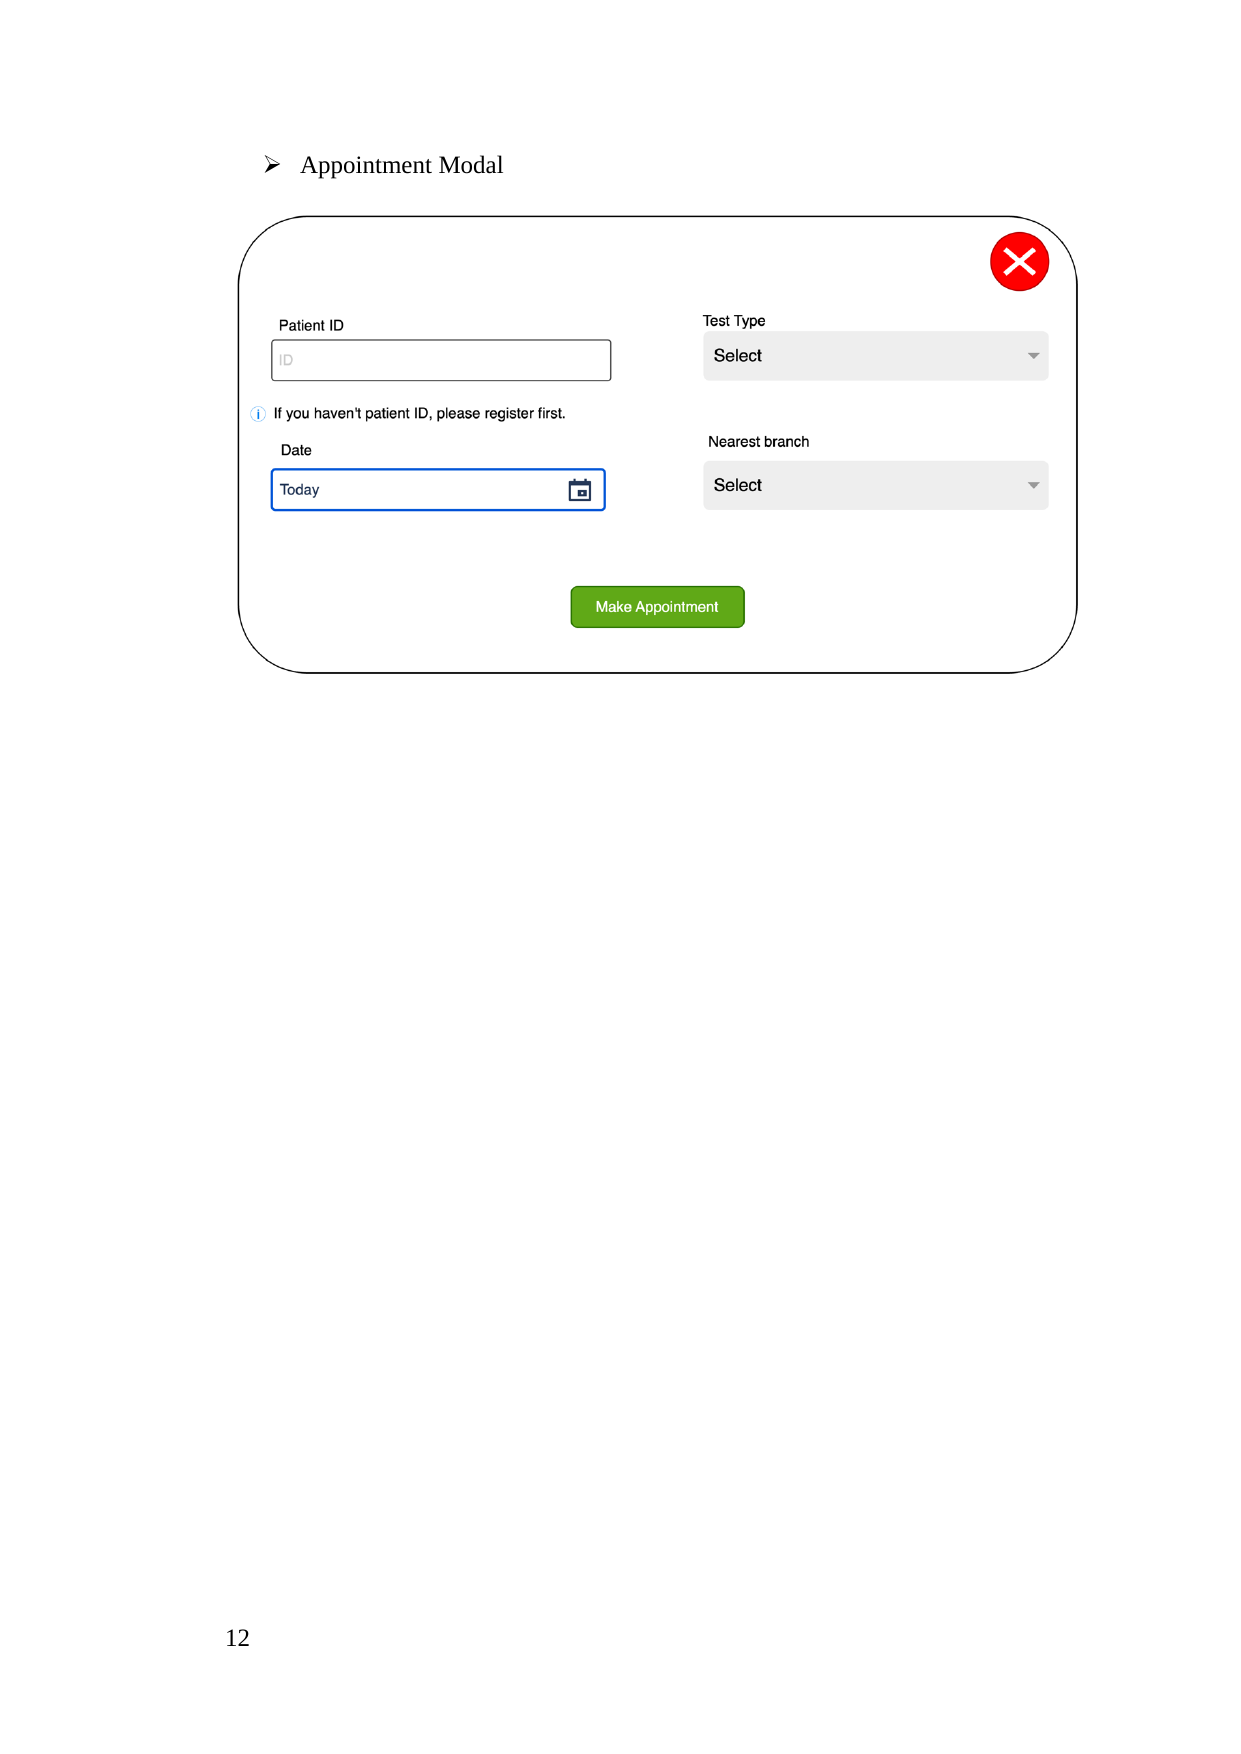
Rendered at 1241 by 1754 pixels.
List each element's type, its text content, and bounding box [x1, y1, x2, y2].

picture [225, 203, 1091, 687]
list Appointment Modal [262, 150, 1090, 179]
